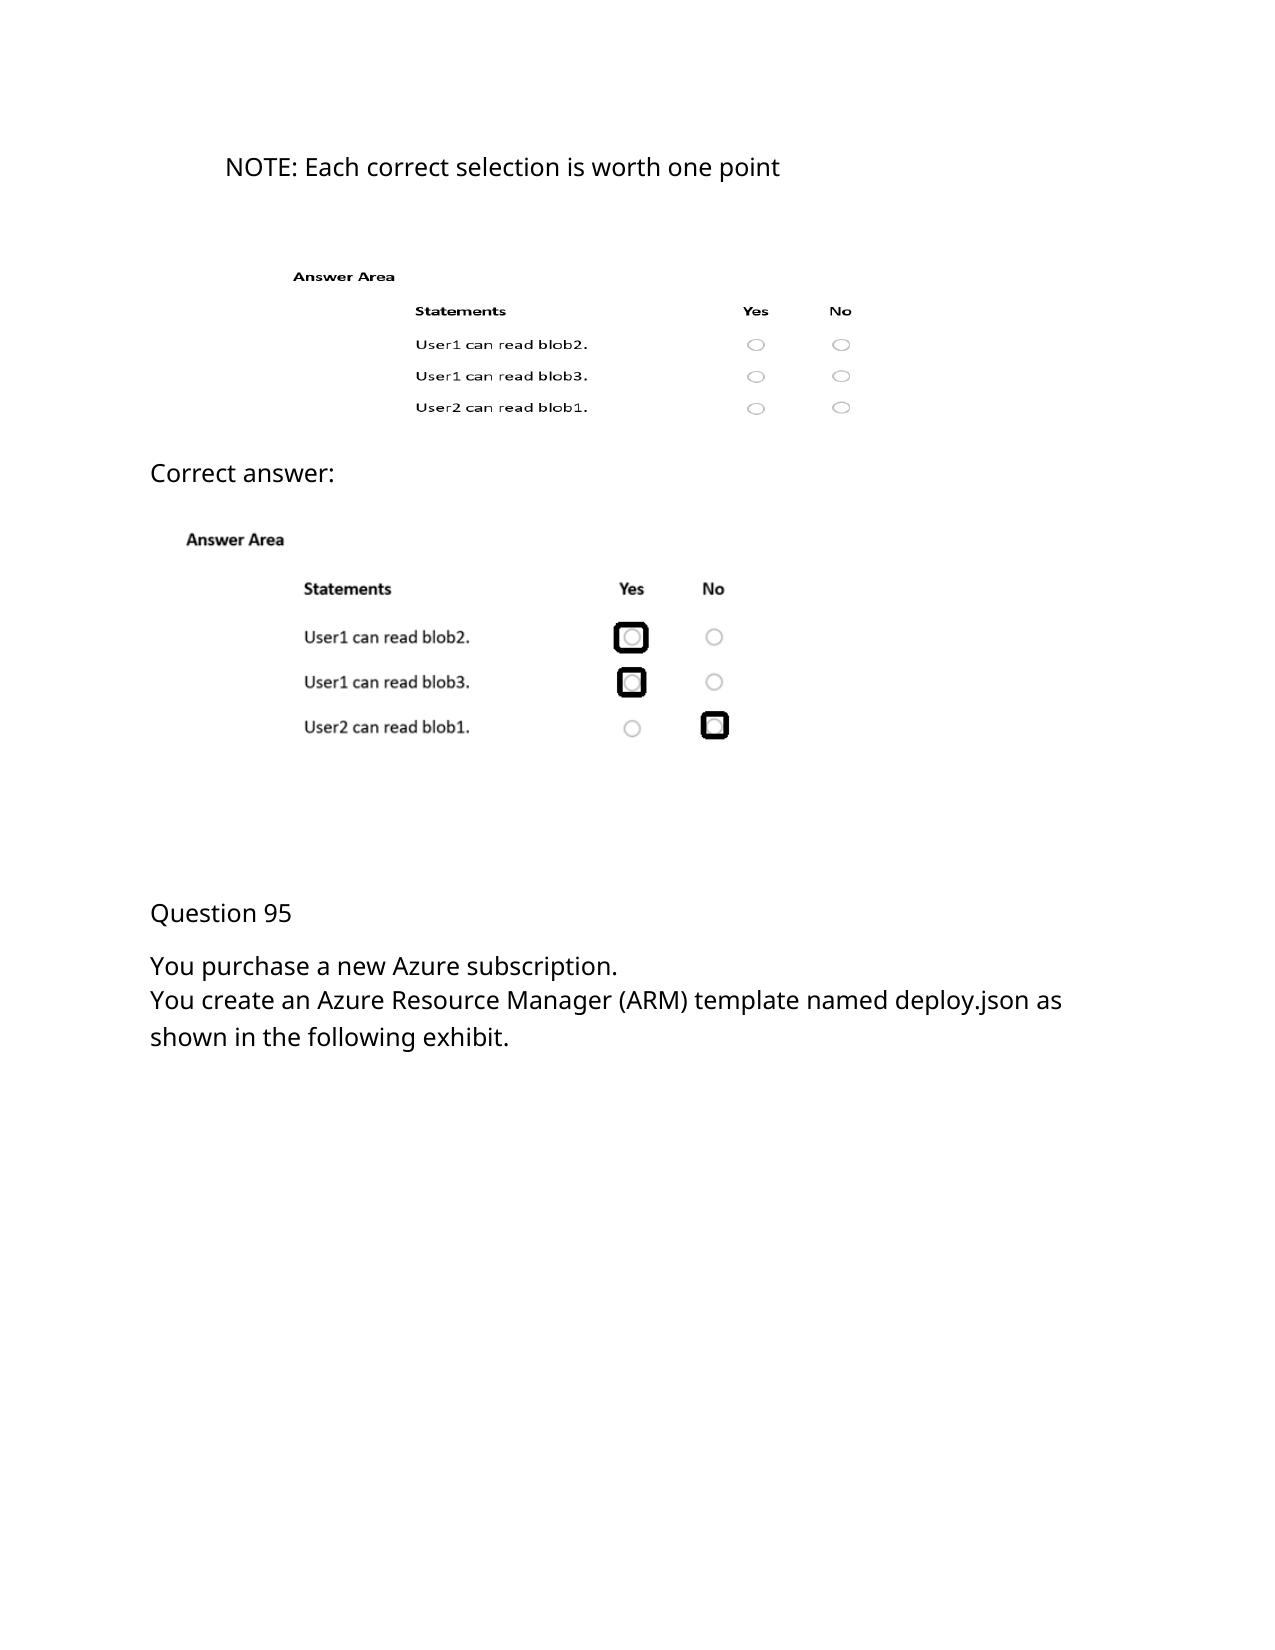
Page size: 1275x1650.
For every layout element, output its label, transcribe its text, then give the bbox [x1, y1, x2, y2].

text Question 95 [150, 896, 1125, 929]
text You create an Azure Resource Manager (ARM) template named deploy.json as shown in the following exhibit. [150, 983, 1125, 1054]
text You purchase a new Azure subscription. [150, 949, 1125, 983]
text NOTE: Each correct selection is worth one point [150, 150, 1125, 184]
text Correct answer: [150, 456, 1125, 490]
